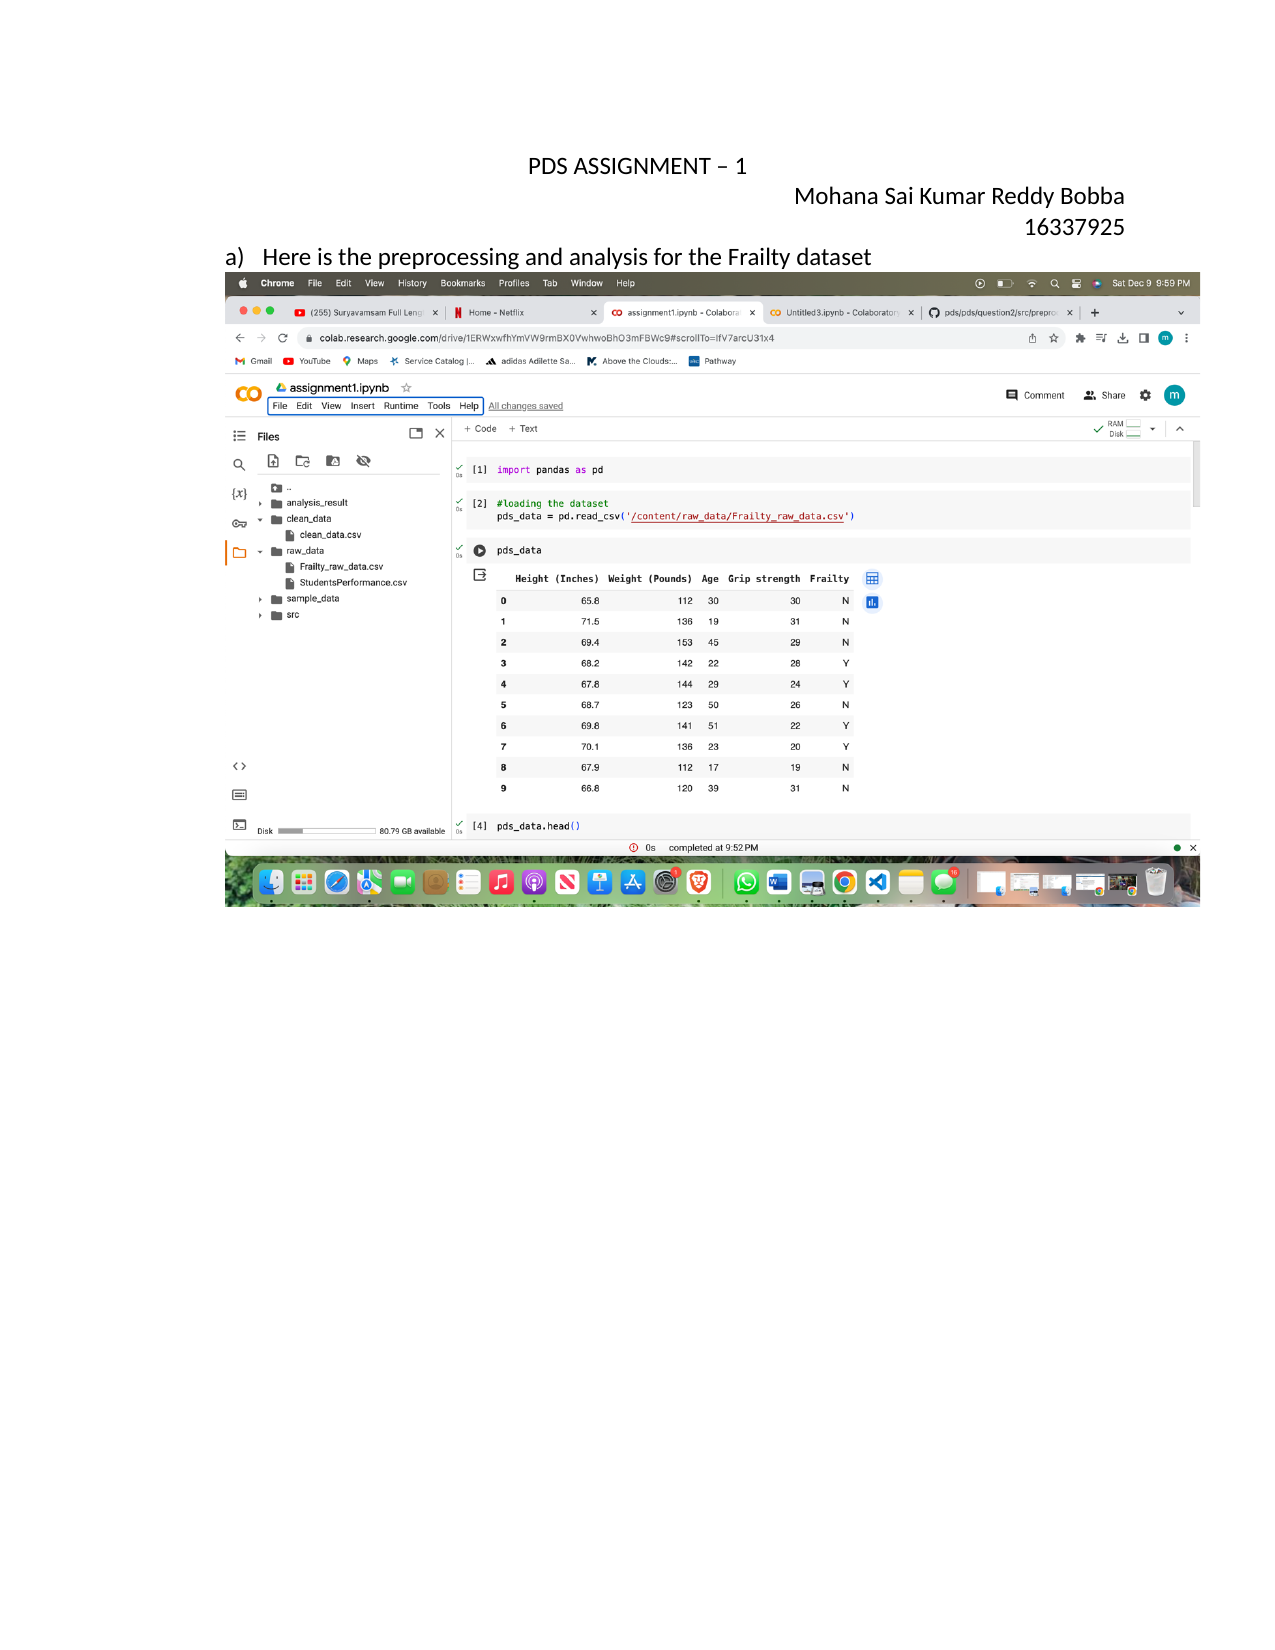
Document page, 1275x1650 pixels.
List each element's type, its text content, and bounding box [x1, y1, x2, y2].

text 16337925 [150, 211, 1125, 242]
picture [225, 272, 1200, 907]
list Here is the preprocessing and analysis for the Frailty dataset [225, 242, 1125, 272]
text PDS ASSIGNMENT – 1 [150, 150, 1125, 181]
text Mohana Sai Kumar Reddy Bobba [150, 181, 1125, 211]
